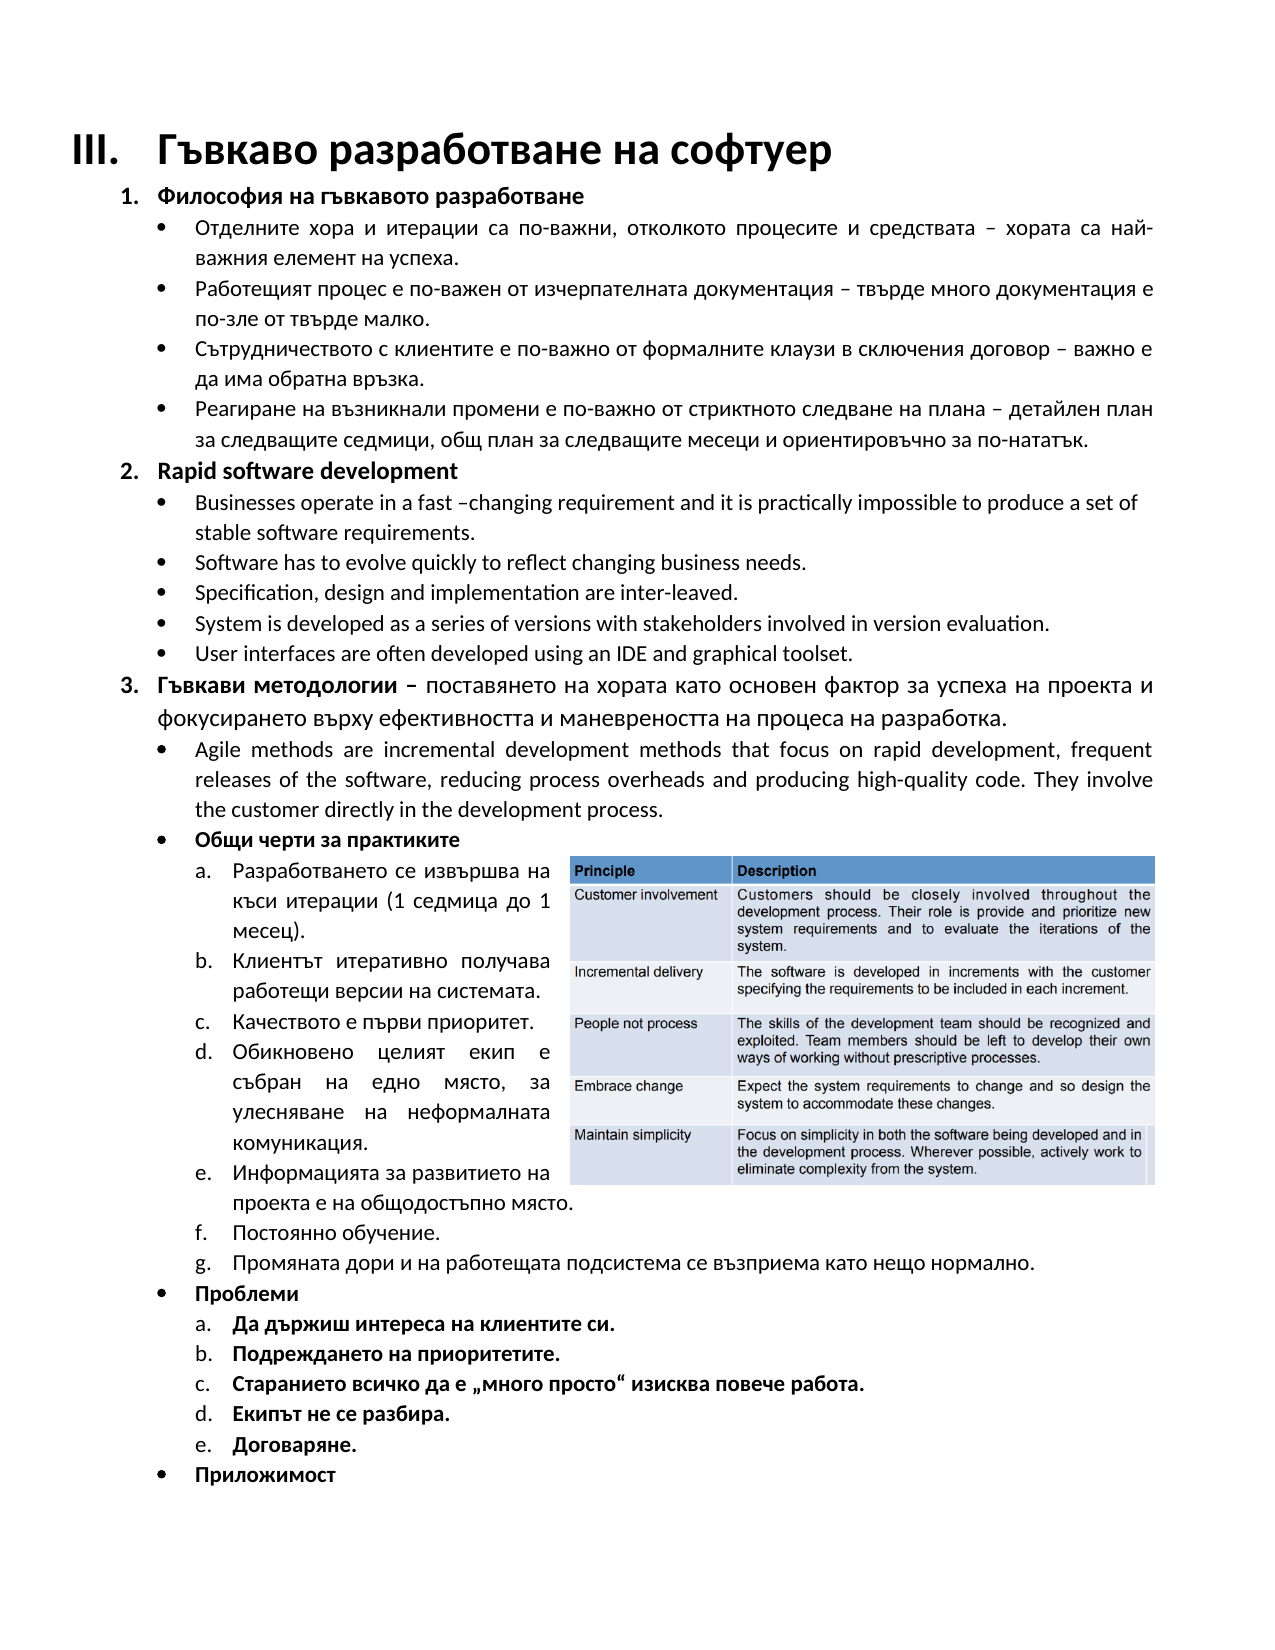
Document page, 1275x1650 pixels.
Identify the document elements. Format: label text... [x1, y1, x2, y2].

list Отделните хора и итерации са по-важни, отколкото процесите и средствата – хората са най-важния елемент на успеха. [157, 213, 1155, 271]
list Приложимост [157, 1460, 1155, 1488]
list Старанието всичко да е „много просто“ изисква повече работа. [195, 1369, 1155, 1397]
list Работещият процес е по-важен от изчерпателната документация – твърде много документация е по-зле от твърде малко. [157, 274, 1155, 332]
list Постоянно обучение. [195, 1218, 1155, 1246]
list Обикновено целият екип е събран на едно място, за улесняване на неформалната комуникация. [195, 1037, 569, 1156]
list Businesses operate in a fast –changing requirement and it is practically impossible to produce a set of stable software requirements. [157, 488, 1155, 546]
list Промяната дори и на работещата подсистема се възприема като нещо нормално. [195, 1248, 1155, 1276]
list Rapid software development [120, 455, 1155, 485]
list Информацията за развитието на проекта е на общодостъпно място. [195, 1158, 1155, 1216]
list Agile methods are incremental development methods that focus on rapid development, frequent releases of the software, reducing process overheads and producing high-quality code. They involve the customer directly in the development process. [157, 735, 1155, 823]
list Договаряне. [195, 1430, 1155, 1458]
picture [569, 856, 1155, 1185]
list Общи черти за практиките [157, 826, 1155, 853]
list Качеството е първи приоритет. [195, 1007, 569, 1035]
list Software has to evolve quickly to reflect changing business needs. [157, 548, 1155, 576]
list User interfaces are often developed using an IDE and graphical toolset. [157, 639, 1155, 667]
list Specification, design and implementation are inter-leaved. [157, 578, 1155, 606]
list Клиентът итеративно получава работещи версии на системата. [195, 946, 569, 1004]
list Философия на гъвкавото разработване [120, 180, 1155, 211]
list Сътрудничеството с клиентите е по-важно от формалните клаузи в сключения договор – важно е да има обратна връзка. [157, 334, 1155, 392]
list Проблеми [157, 1279, 1155, 1307]
list Гъвкави методологии – поставянето на хората като основен фактор за успеха на проекта и фoкусирането върху ефективността и маневреността на процеса на разработка. [120, 669, 1155, 732]
list Да държиш интереса на клиентите си. [195, 1309, 1155, 1337]
list System is developed as a series of versions with stakeholders involved in version evaluation. [157, 609, 1155, 637]
list Екипът не се разбира. [195, 1399, 1155, 1427]
list Реагиране на възникнали промени е по-важно от стриктното следване на плана – детайлен план за следващите седмици, общ план за следващите месеци и ориентировъчно за по-нататък. [157, 394, 1155, 453]
list Подреждането на приоритетите. [195, 1339, 1155, 1367]
list Разработването се извършва на къси итерации (1 седмица до 1 месец). [195, 856, 569, 944]
list Гъвкаво разработване на софтуер [120, 120, 1155, 176]
